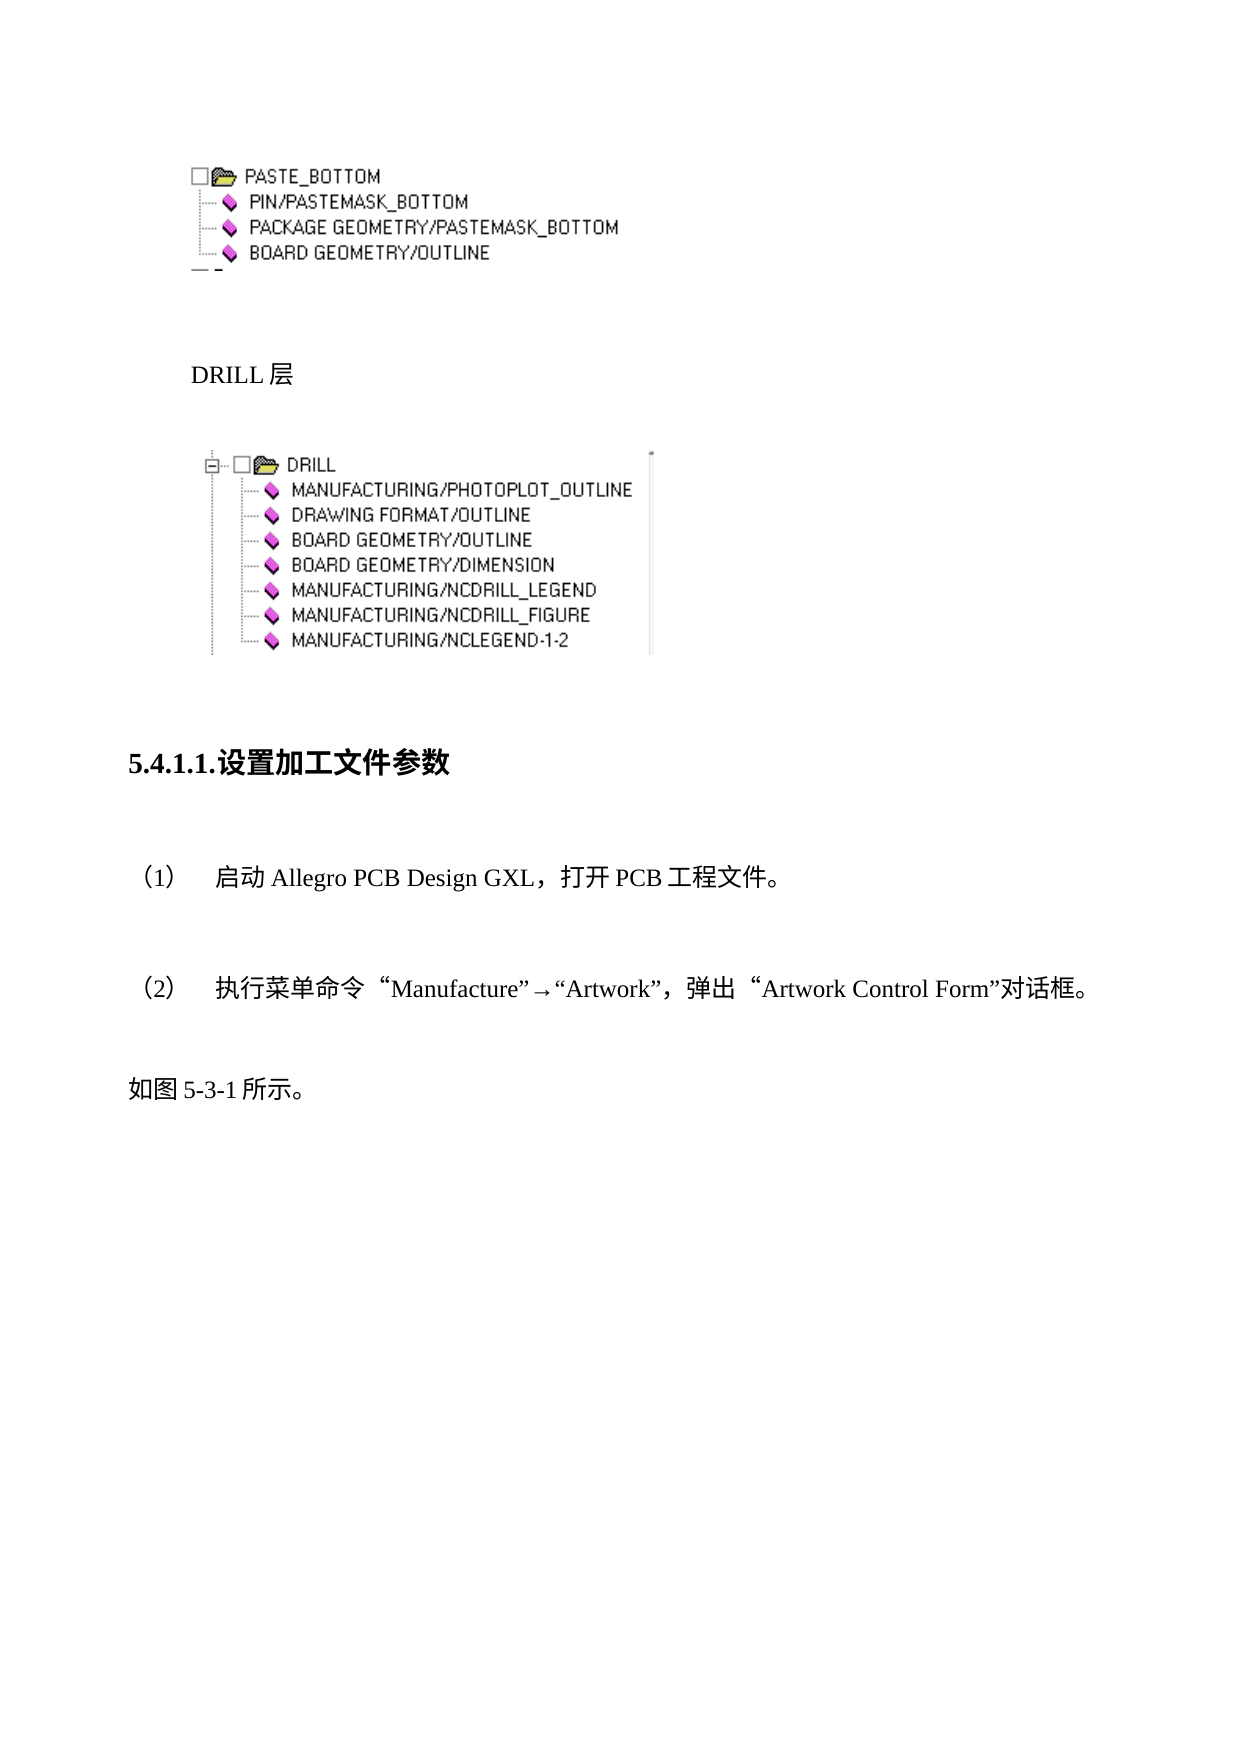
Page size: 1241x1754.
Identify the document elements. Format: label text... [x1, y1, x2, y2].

text DRILL层 [128, 339, 1112, 407]
text （1） 启动Allegro PCB Design GXL，打开PCB工程文件。 [128, 841, 1112, 909]
subtitle 设置加工文件参数 [128, 727, 1112, 795]
text （2） 执行菜单命令“Manufacture”→“Artwork”，弹出“Artwork Control Form”对话框。如图5-3-1所示。 [128, 952, 1112, 1122]
picture [190, 163, 671, 271]
picture [196, 450, 654, 655]
